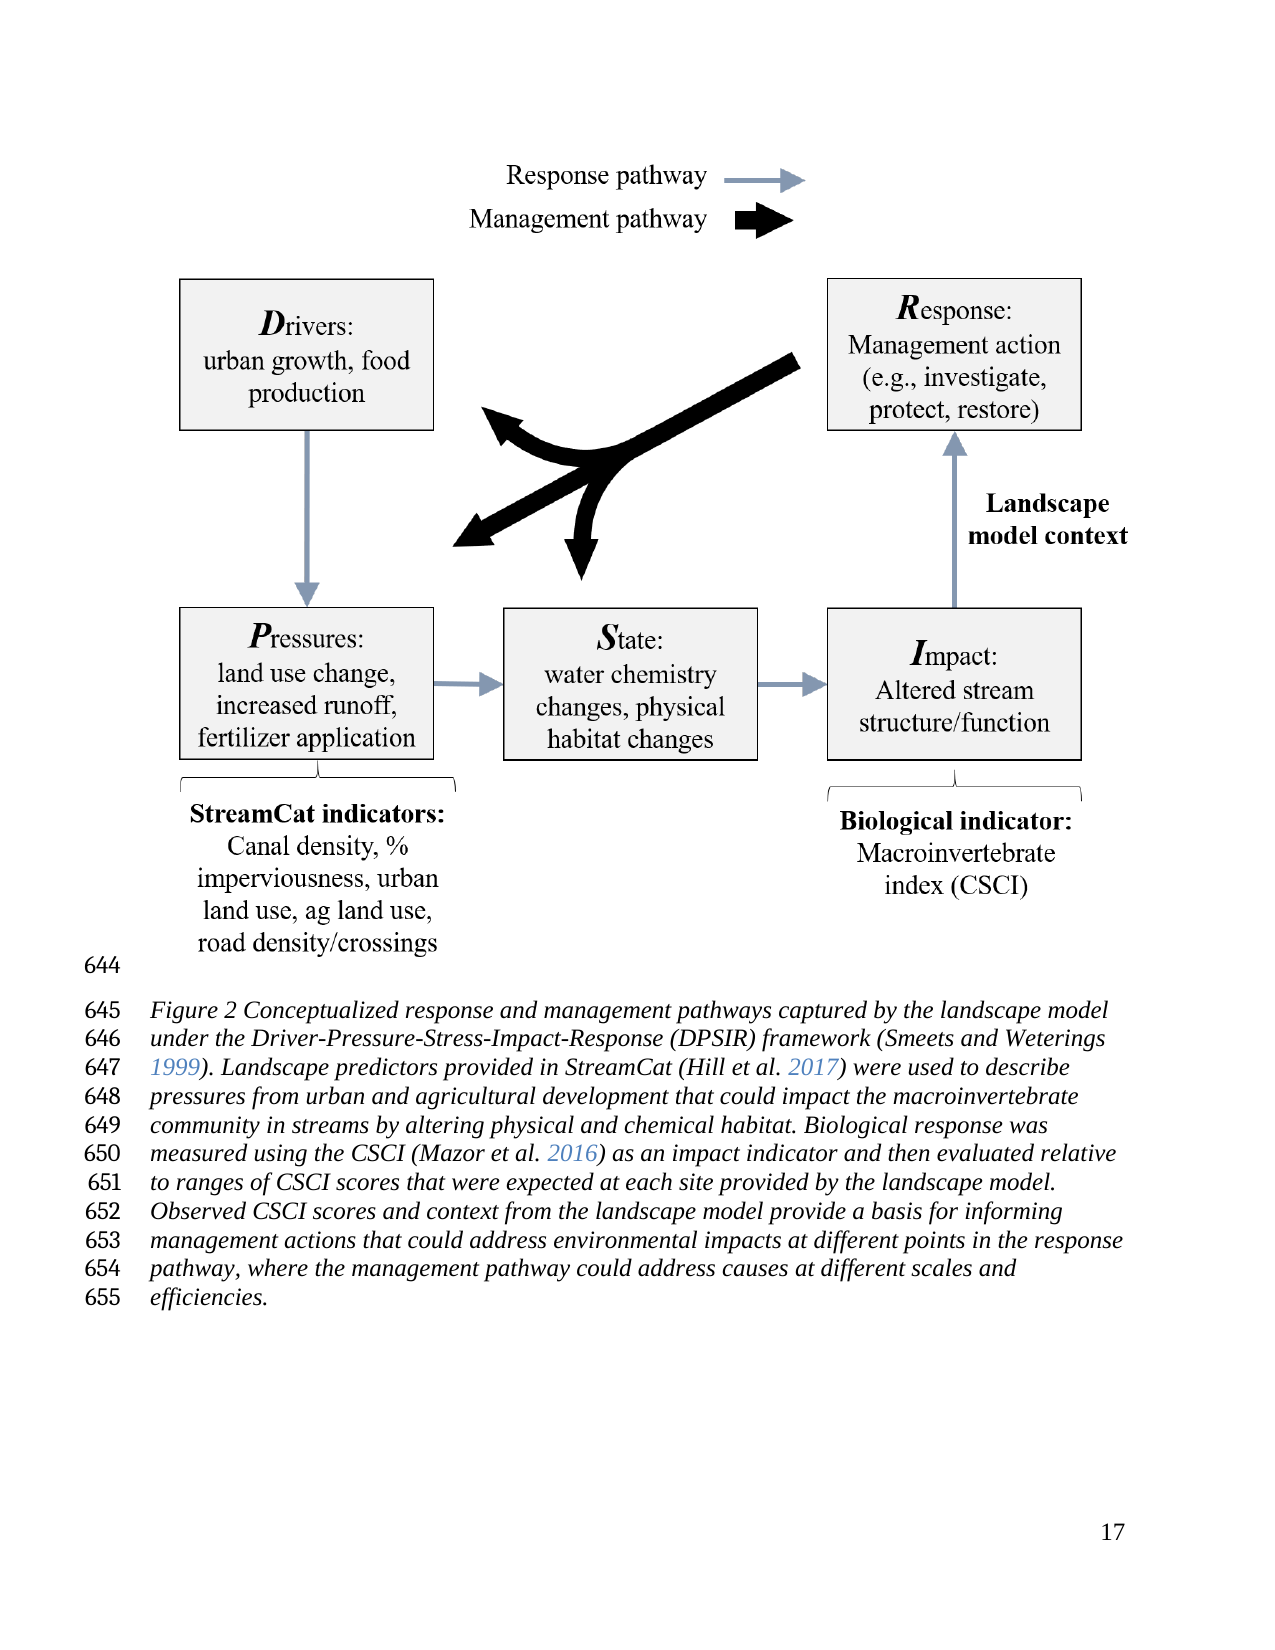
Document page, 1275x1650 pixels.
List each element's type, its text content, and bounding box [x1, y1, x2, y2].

text Figure 2 Conceptualized response and management pathways captured by the landscape model under the Driver-Pressure-Stress-Impact-Response (DPSIR) framework (Smeets and Weterings 1999). Landscape predictors provided in StreamCat (Hill et al. 2017) were used to describe pressures from urban and agricultural development that could impact the macroinvertebrate community in streams by altering physical and chemical habitat. Biological response was measured using the CSCI (Mazor et al. 2016) as an impact indicator and then evaluated relative to ranges of CSCI scores that were expected at each site provided by the landscape model. Observed CSCI scores and context from the landscape model provide a basis for informing management actions that could address environmental impacts at different points in the response pathway, where the management pathway could address causes at different scales and efficiencies. [150, 995, 1125, 1311]
picture [168, 150, 1144, 974]
